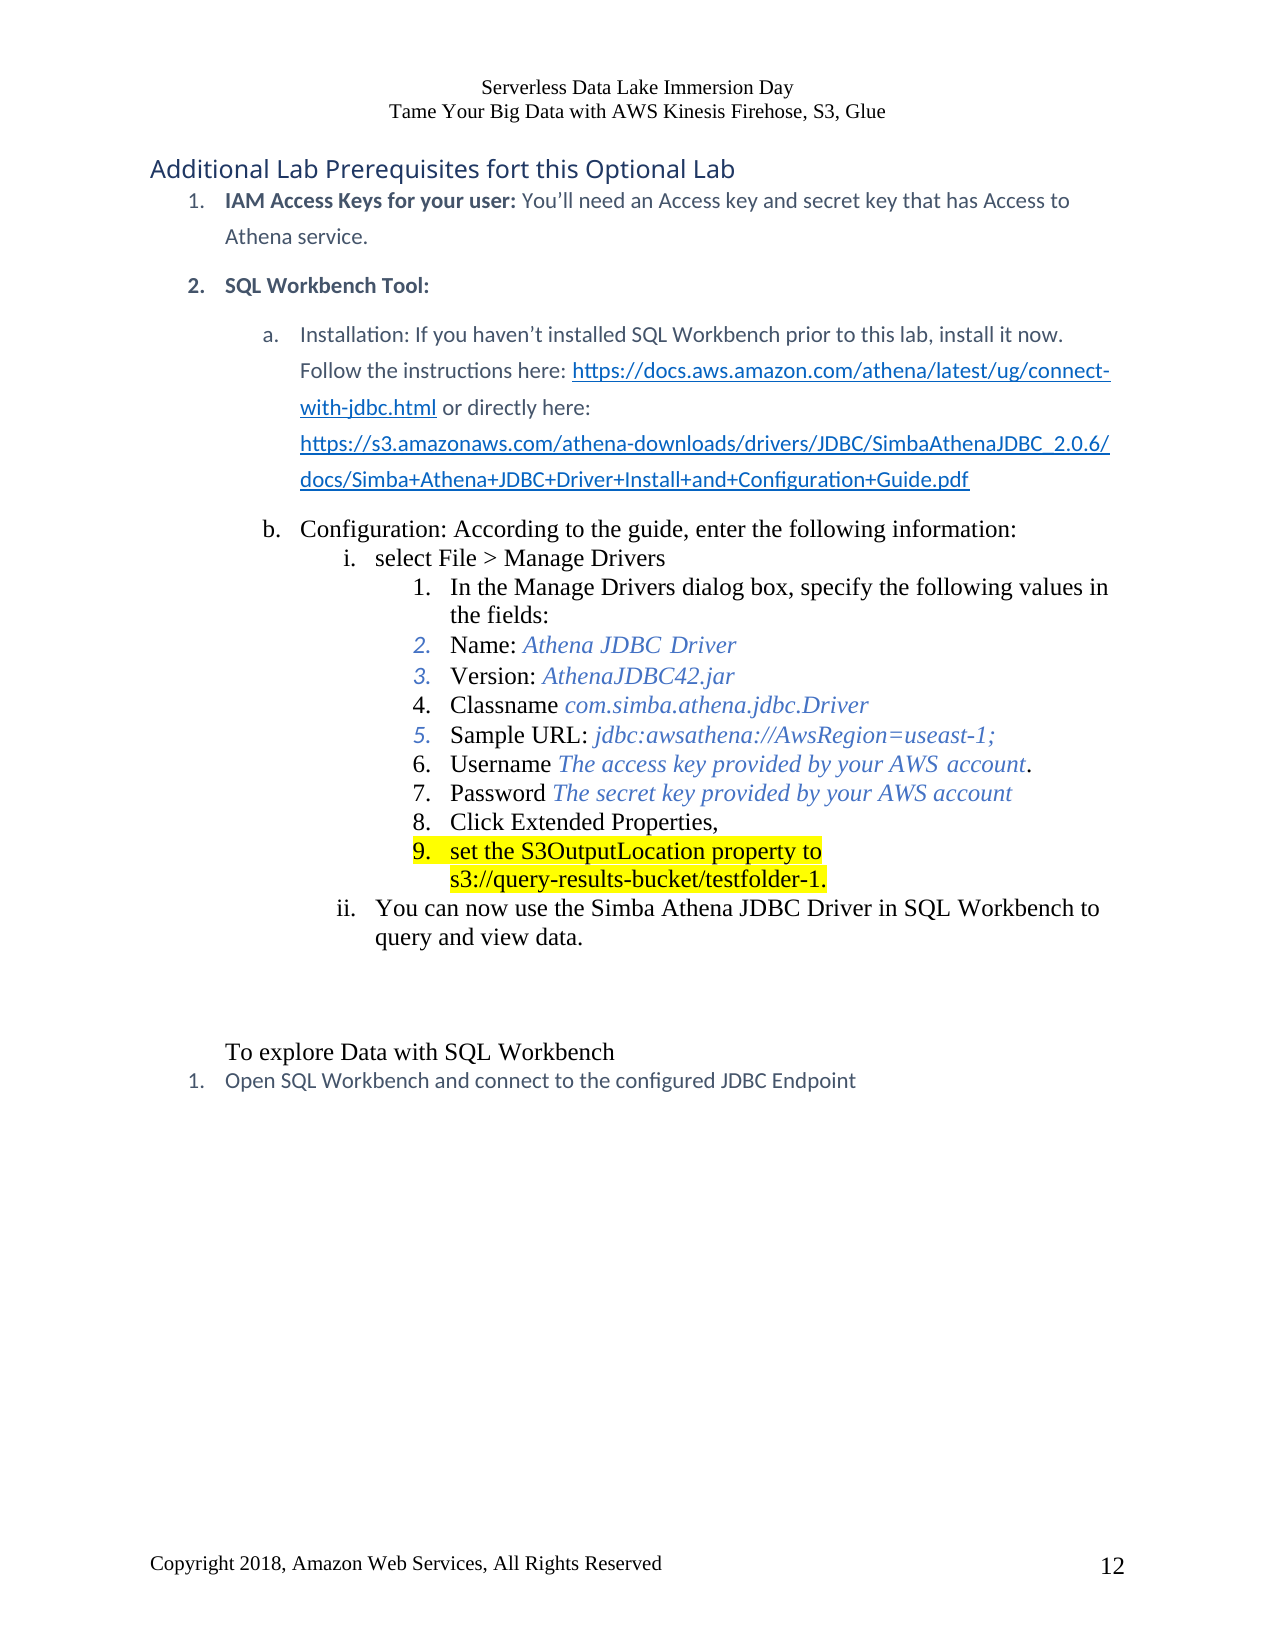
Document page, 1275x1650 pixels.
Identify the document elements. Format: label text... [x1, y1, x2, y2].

list Click Extended Properties, [412, 807, 1125, 836]
list IAM Access Keys for your user: You’ll need an Access key and secret key that has Access to Athena service. [187, 186, 1125, 250]
list Password The secret key provided by your AWS account [412, 778, 1125, 807]
list Sample URL: jdbc:awsathena://AwsRegion=useast-1; [412, 719, 1125, 749]
subtitle Additional Lab Prerequisites fort this Optional Lab [150, 152, 1125, 186]
list select File > Manage Drivers [356, 543, 1125, 572]
list Installation: If you haven’t installed SQL Workbench prior to this lab, install it now. Follow the instructions here: https://docs.aws.amazon.com/athena/latest/ug/connect-with-jdbc.html or directly here: https://s3.amazonaws.com/athena-downloads/drivers/JDBC/SimbaAthenaJDBC_2.0.6/docs/Simba+Athena+JDBC+Driver+Install+and+Configuration+Guide.pdf [262, 320, 1125, 493]
list In the Manage Drivers dialog box, specify the following values in the fields: [412, 572, 1125, 629]
list You can now use the Simba Athena JDBC Driver in SQL Workbench to query and view data. [356, 893, 1125, 951]
list set the S3OutputLocation property to s3://query-results-bucket/testfolder-1. [412, 836, 1125, 893]
list To explore Data with SQL Workbench [225, 1037, 1125, 1066]
list SQL Workbench Tool: [187, 271, 1125, 299]
list Version: AthenaJDBC42.jar [412, 660, 1125, 690]
list Classname com.simba.athena.jdbc.Driver [412, 690, 1125, 719]
list Username The access key provided by your AWS account. [412, 749, 1125, 778]
list Name: Athena JDBC Driver [412, 629, 1125, 660]
list Open SQL Workbench and connect to the configured JDBC Endpoint [187, 1066, 1125, 1094]
list Configuration: According to the guide, enter the following information: [262, 514, 1125, 543]
